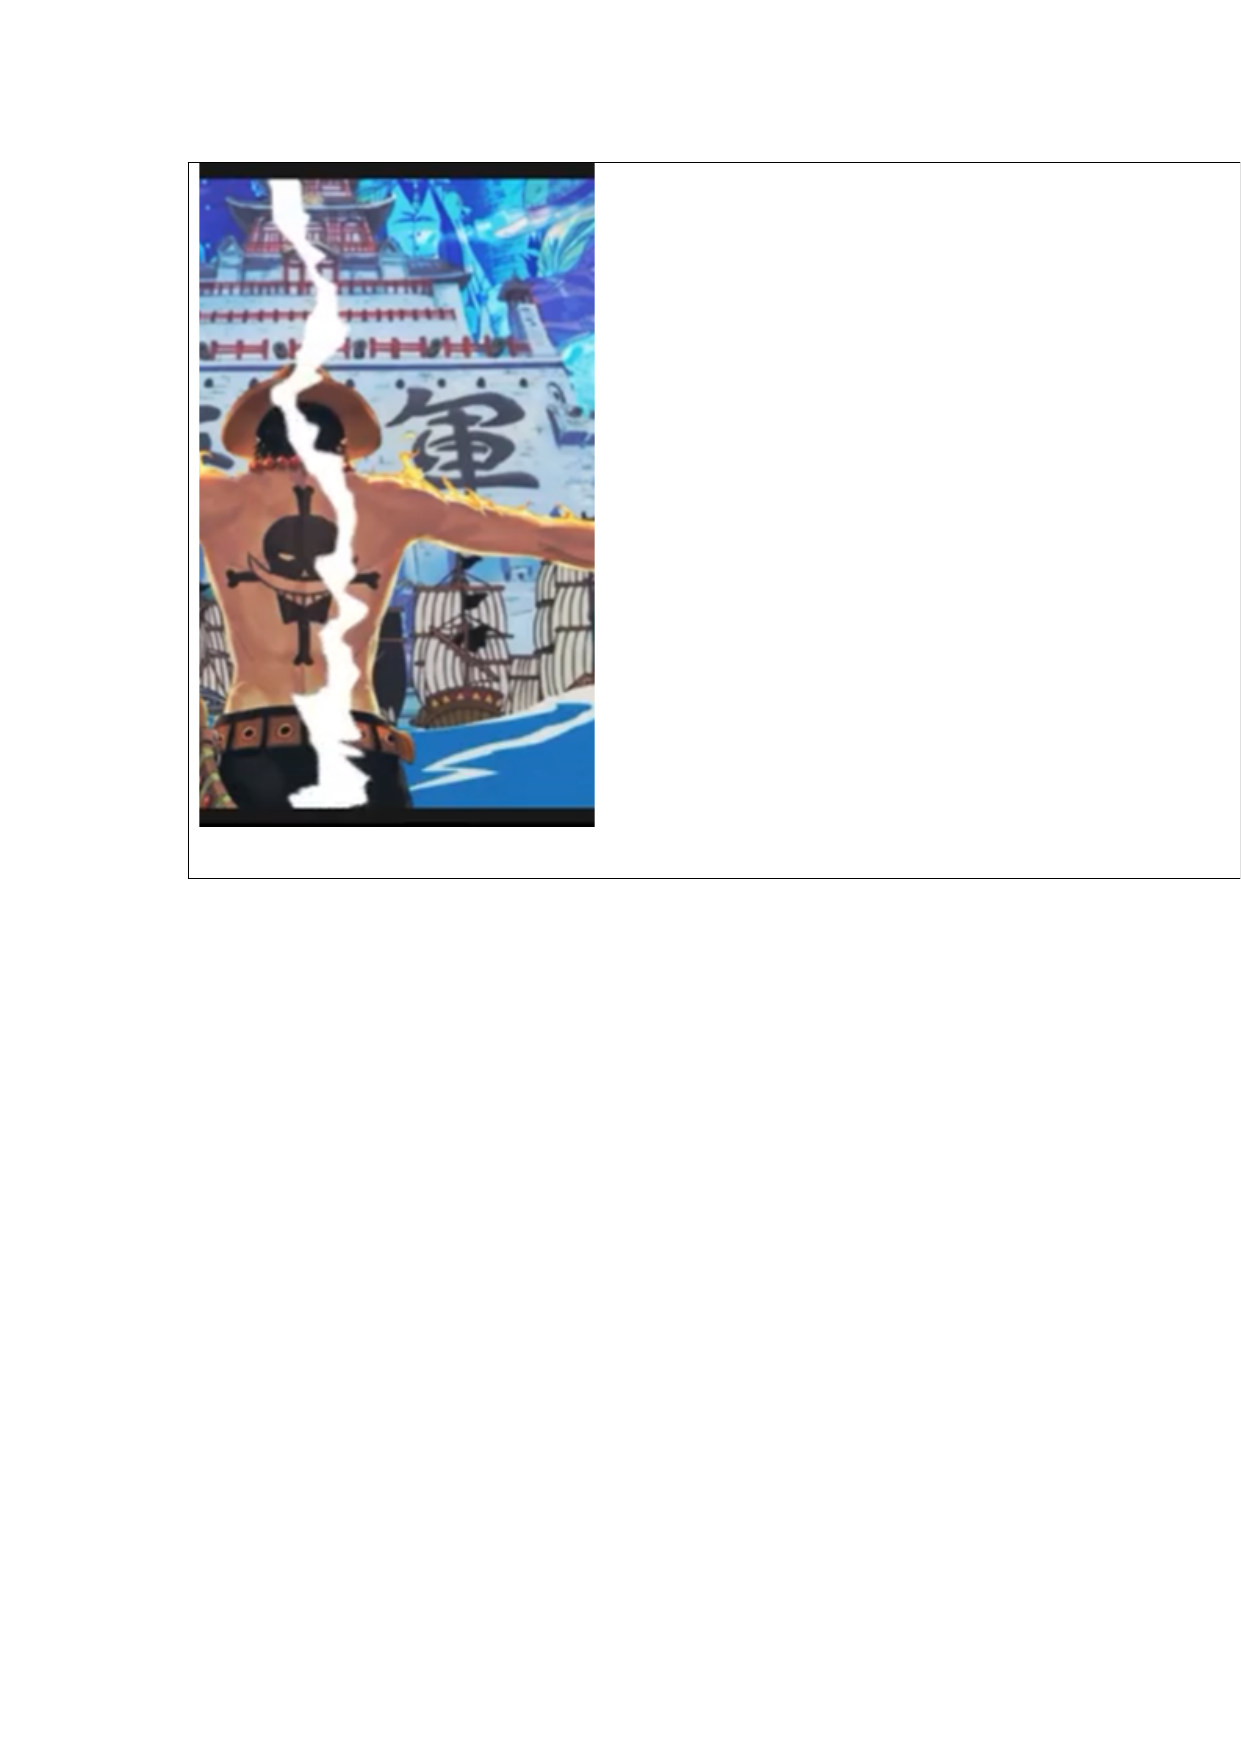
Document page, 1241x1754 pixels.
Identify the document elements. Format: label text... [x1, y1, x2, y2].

picture [199, 163, 595, 827]
table_cell 新建一个空白图层，然后填充白色 [189, 163, 1240, 878]
